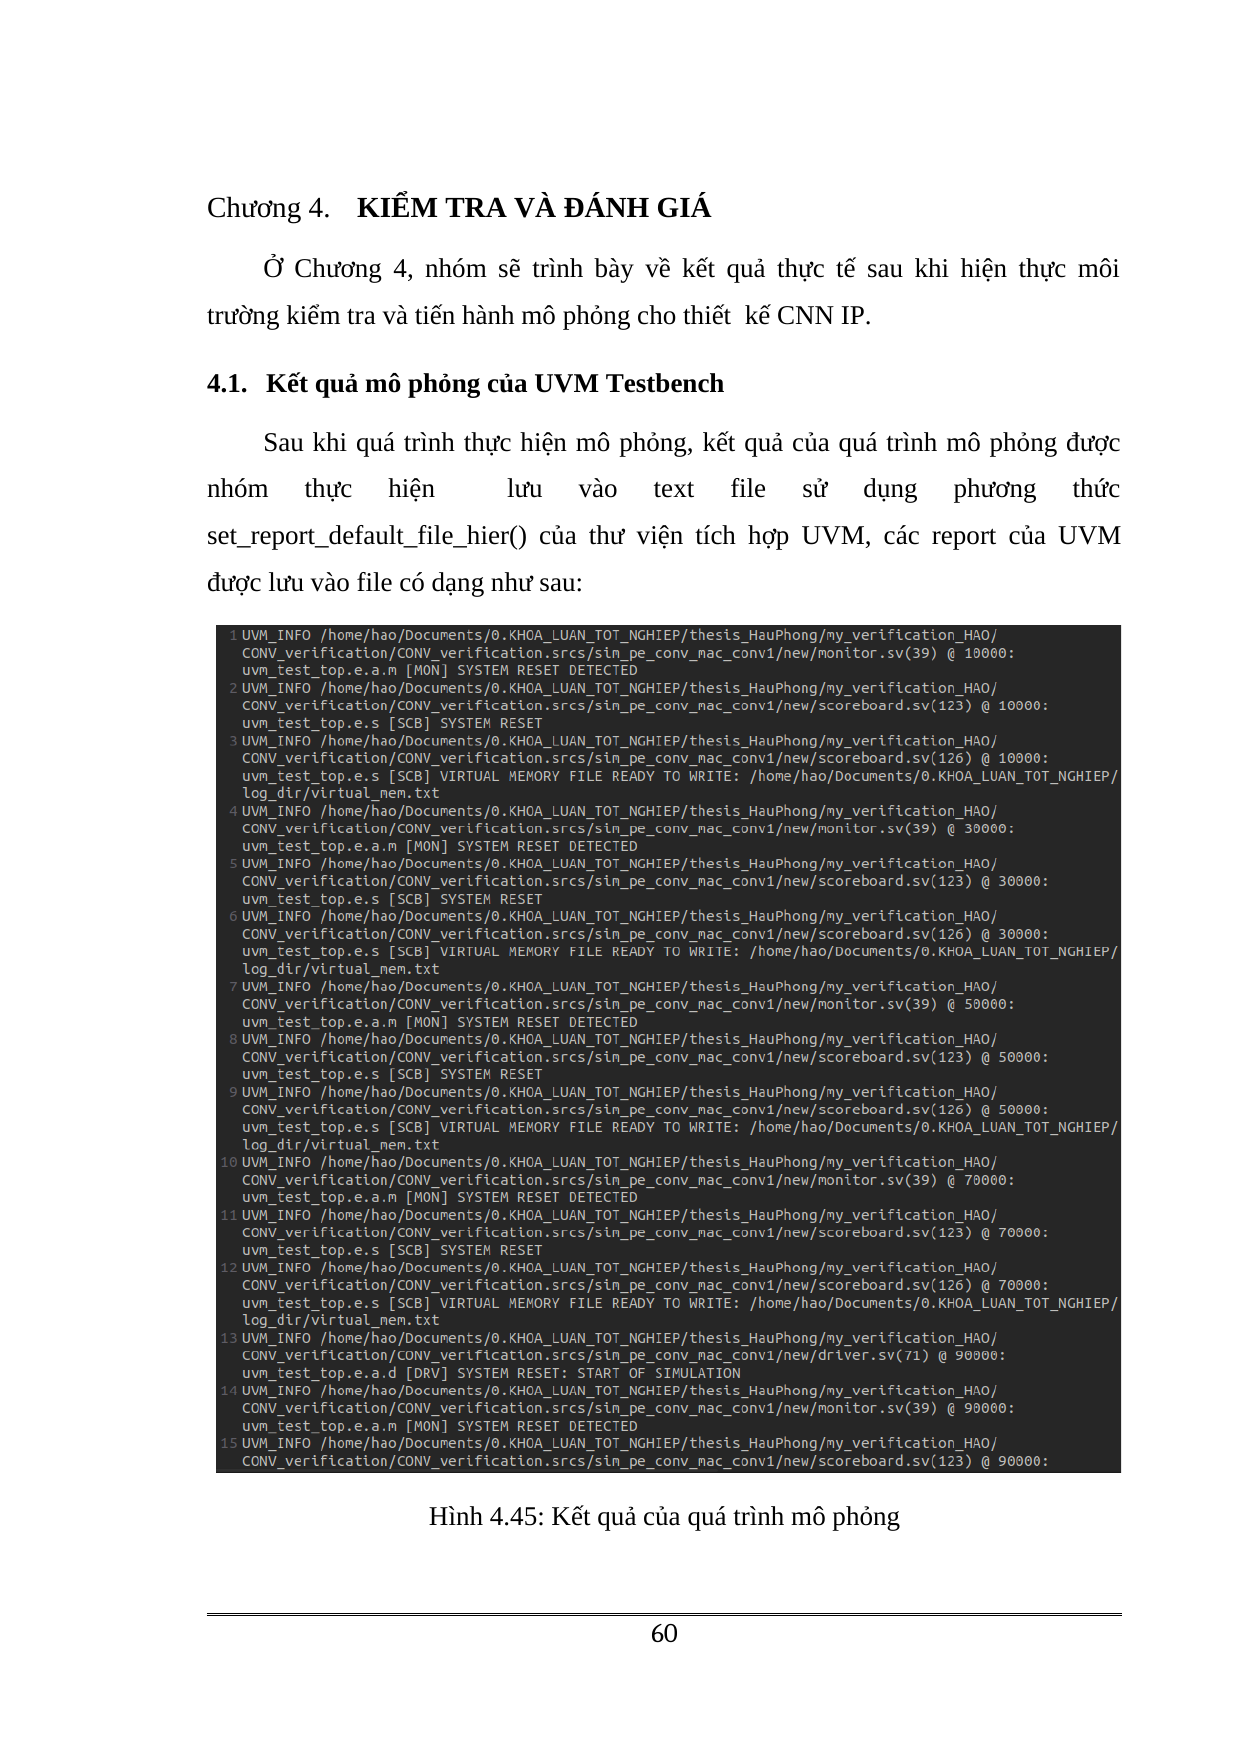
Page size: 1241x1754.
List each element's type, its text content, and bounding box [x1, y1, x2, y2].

subtitle KIỂM TRA VÀ ĐÁNH GIÁ [207, 190, 1122, 223]
picture [216, 625, 1122, 1473]
subtitle Kết quả mô phỏng của UVM Testbench [207, 367, 1122, 398]
text Sau khi quá trình thực hiện mô phỏng, kết quả của quá trình mô phỏng được nhóm thực hiện lưu vào text file sử dụng phương thức set_report_default_file_hier() của thư viện tích hợp UVM, các report của UVM được lưu vào file có dạng như sau: [207, 426, 1122, 597]
text Ở Chương 4, nhóm sẽ trình bày về kết quả thực tế sau khi hiện thực môi trường kiểm tra và tiến hành mô phỏng cho thiết kế CNN IP. [207, 252, 1122, 330]
